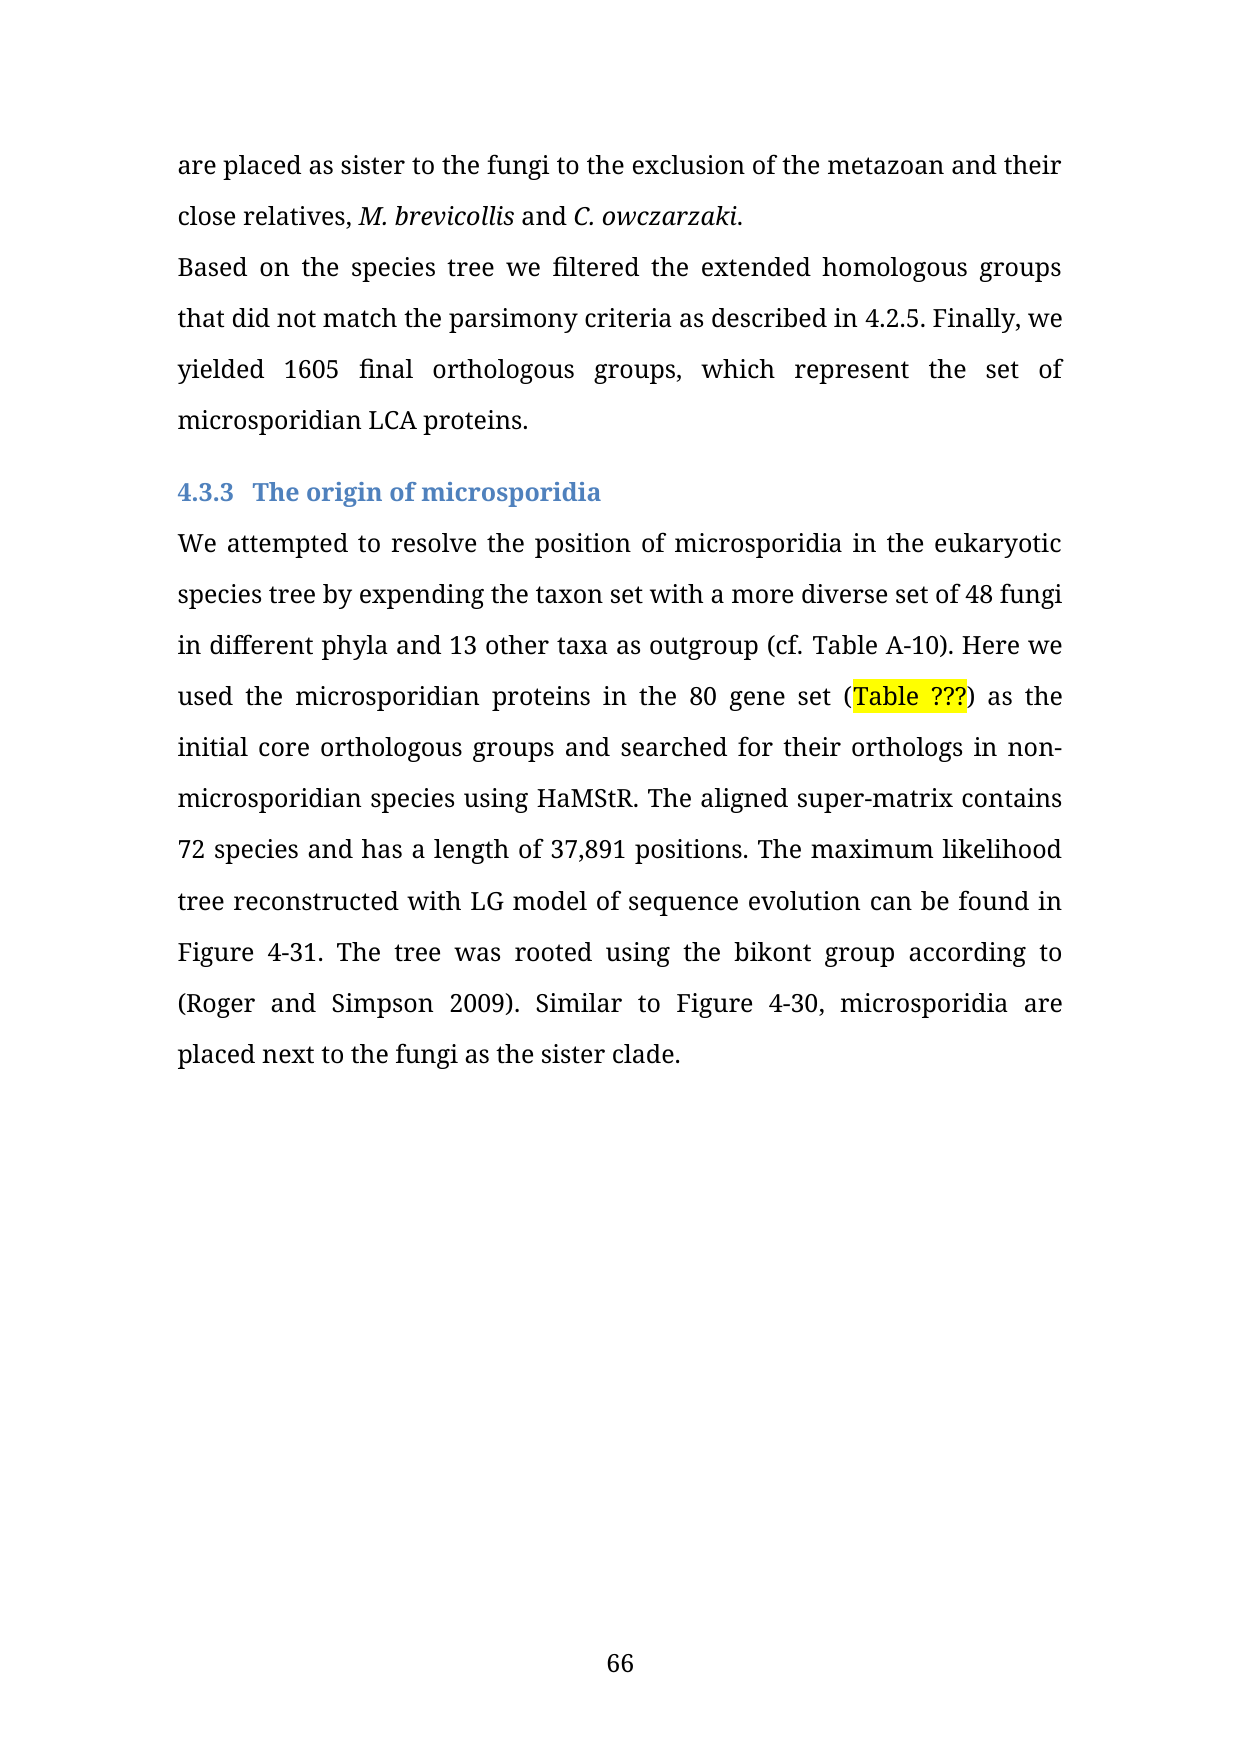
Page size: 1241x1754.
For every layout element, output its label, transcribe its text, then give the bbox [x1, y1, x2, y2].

text Based on the species tree we filtered the extended homologous groups that did not match the parsimony criteria as described in 4.2.5. Finally, we yielded 1605 final orthologous groups, which represent the set of microsporidian LCA proteins. [177, 250, 1063, 437]
subtitle The origin of microsporidia [177, 475, 1063, 509]
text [177, 148, 1063, 233]
